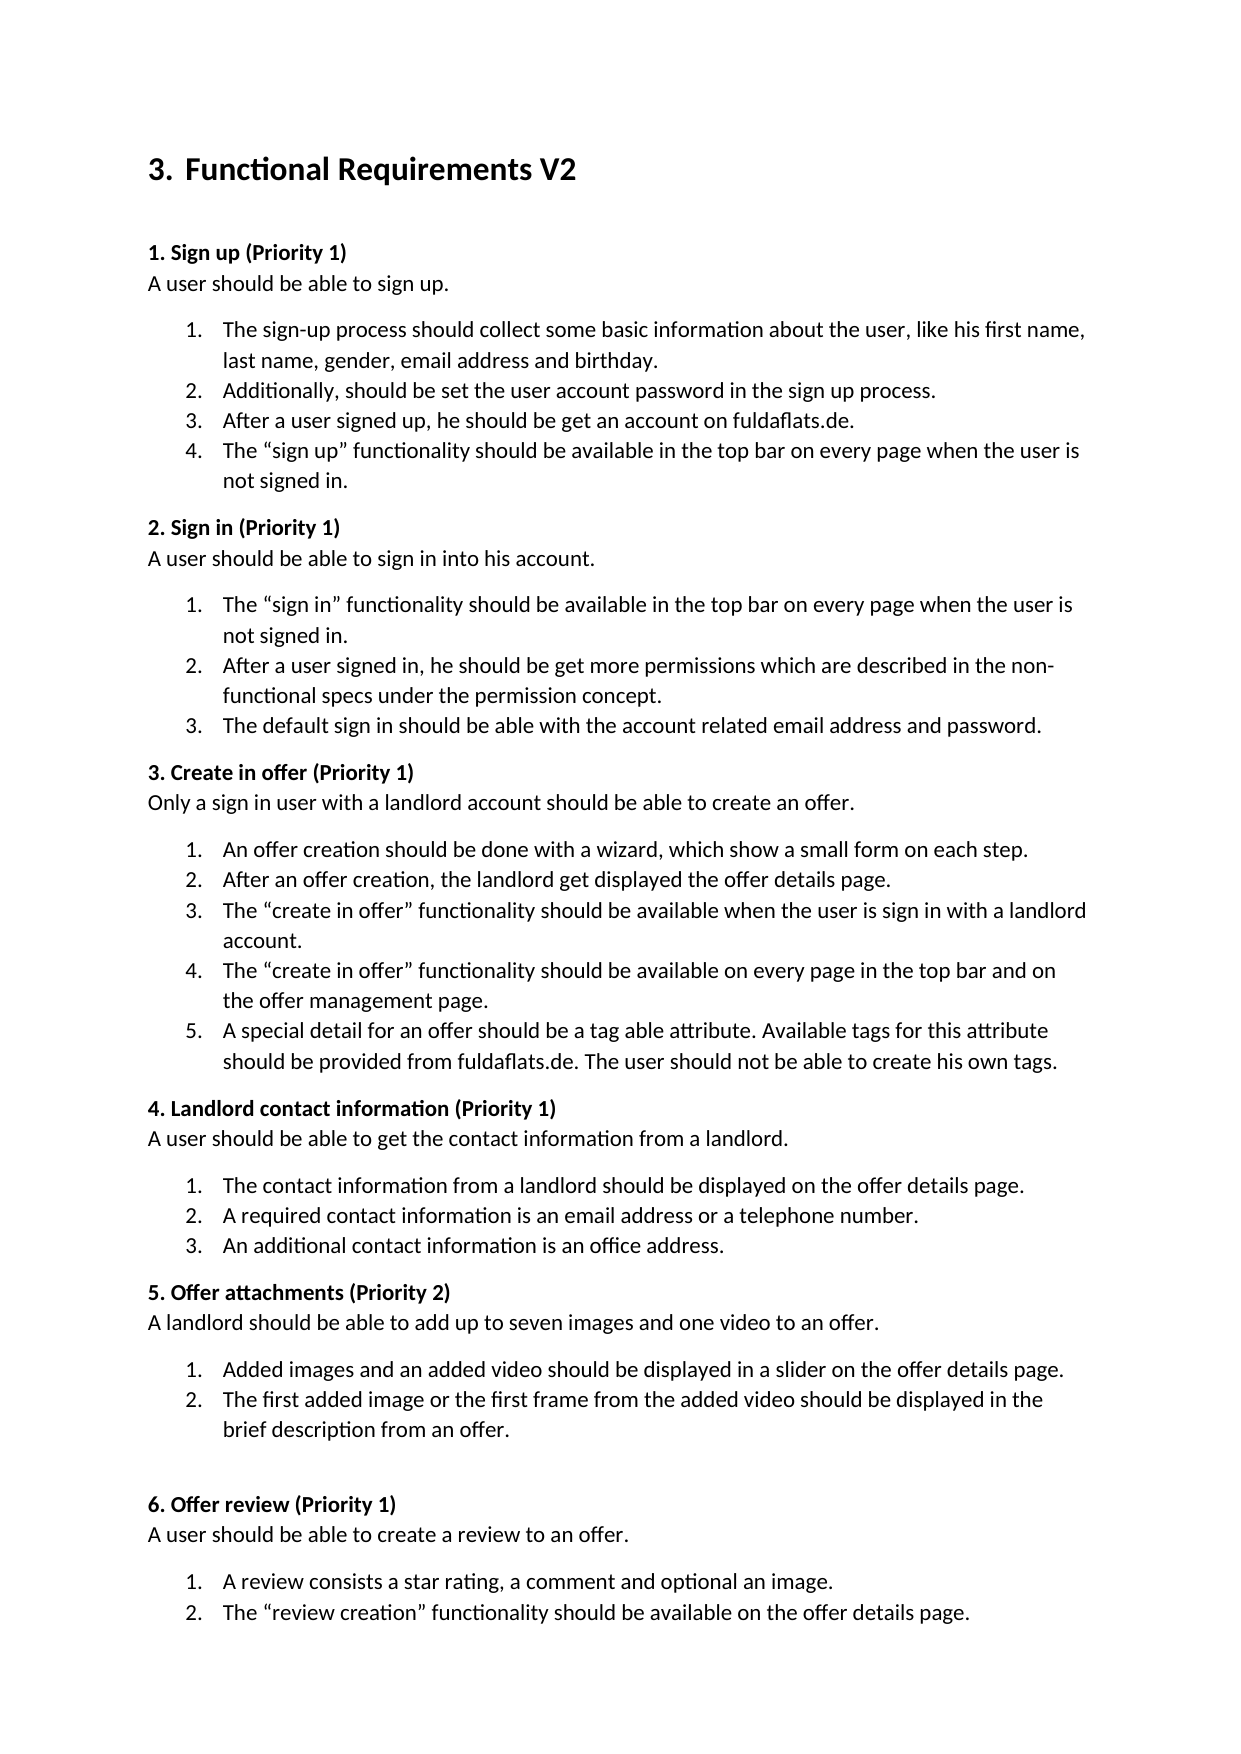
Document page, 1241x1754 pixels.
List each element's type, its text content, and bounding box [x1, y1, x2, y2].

text 6. Offer review (Priority 1) A user should be able to create a review to an offer. [148, 1490, 1093, 1549]
list A special detail for an offer should be a tag able attribute. Available tags for this attribute should be provided from fuldaflats.de. The user should not be able to create his own tags. [185, 1017, 1093, 1075]
list The contact information from a landlord should be displayed on the offer details page. [185, 1171, 1093, 1199]
list An additional contact information is an office address. [185, 1231, 1093, 1259]
list The “sign up” functionality should be available in the top bar on every page when the user is not signed in. [185, 436, 1093, 494]
list After a user signed in, he should be get more permissions which are described in the non-functional specs under the permission concept. [185, 651, 1093, 709]
list Added images and an added video should be displayed in a slider on the offer details page. [185, 1355, 1093, 1383]
list The first added image or the first frame from the added video should be displayed in the brief description from an offer. [185, 1385, 1093, 1443]
list After a user signed up, he should be get an account on fuldaflats.de. [185, 406, 1093, 434]
list Additionally, should be set the user account password in the sign up process. [185, 376, 1093, 404]
list Functional Requirements V2 [148, 148, 1093, 188]
list A review consists a star rating, a comment and optional an image. [185, 1567, 1093, 1596]
list The “review creation” functionality should be available on the offer details page. [185, 1598, 1093, 1626]
list After an offer creation, the landlord get displayed the offer details page. [185, 866, 1093, 893]
list The “create in offer” functionality should be available on every page in the top bar and on the offer management page. [185, 956, 1093, 1014]
list The “create in offer” functionality should be available when the user is sign in with a landlord account. [185, 896, 1093, 954]
text 3. Create in offer (Priority 1) Only a sign in user with a landlord account should be able to create an offer. [148, 758, 1093, 816]
text 5. Offer attachments (Priority 2) A landlord should be able to add up to seven images and one video to an offer. [148, 1278, 1093, 1336]
list The “sign in” functionality should be available in the top bar on every page when the user is not signed in. [185, 591, 1093, 649]
list The sign-up process should collect some basic information about the user, like his first name, last name, gender, email address and birthday. [185, 316, 1093, 374]
text 4. Landlord contact information (Priority 1) A user should be able to get the contact information from a landlord. [148, 1094, 1093, 1152]
list The default sign in should be able with the account related email address and password. [185, 711, 1093, 739]
text 1. Sign up (Priority 1) A user should be able to sign up. [148, 238, 1093, 297]
list A required contact information is an email address or a telephone number. [185, 1201, 1093, 1229]
text 2. Sign in (Priority 1) A user should be able to sign in into his account. [148, 513, 1093, 572]
list An offer creation should be done with a wizard, which show a small form on each step. [185, 835, 1093, 863]
